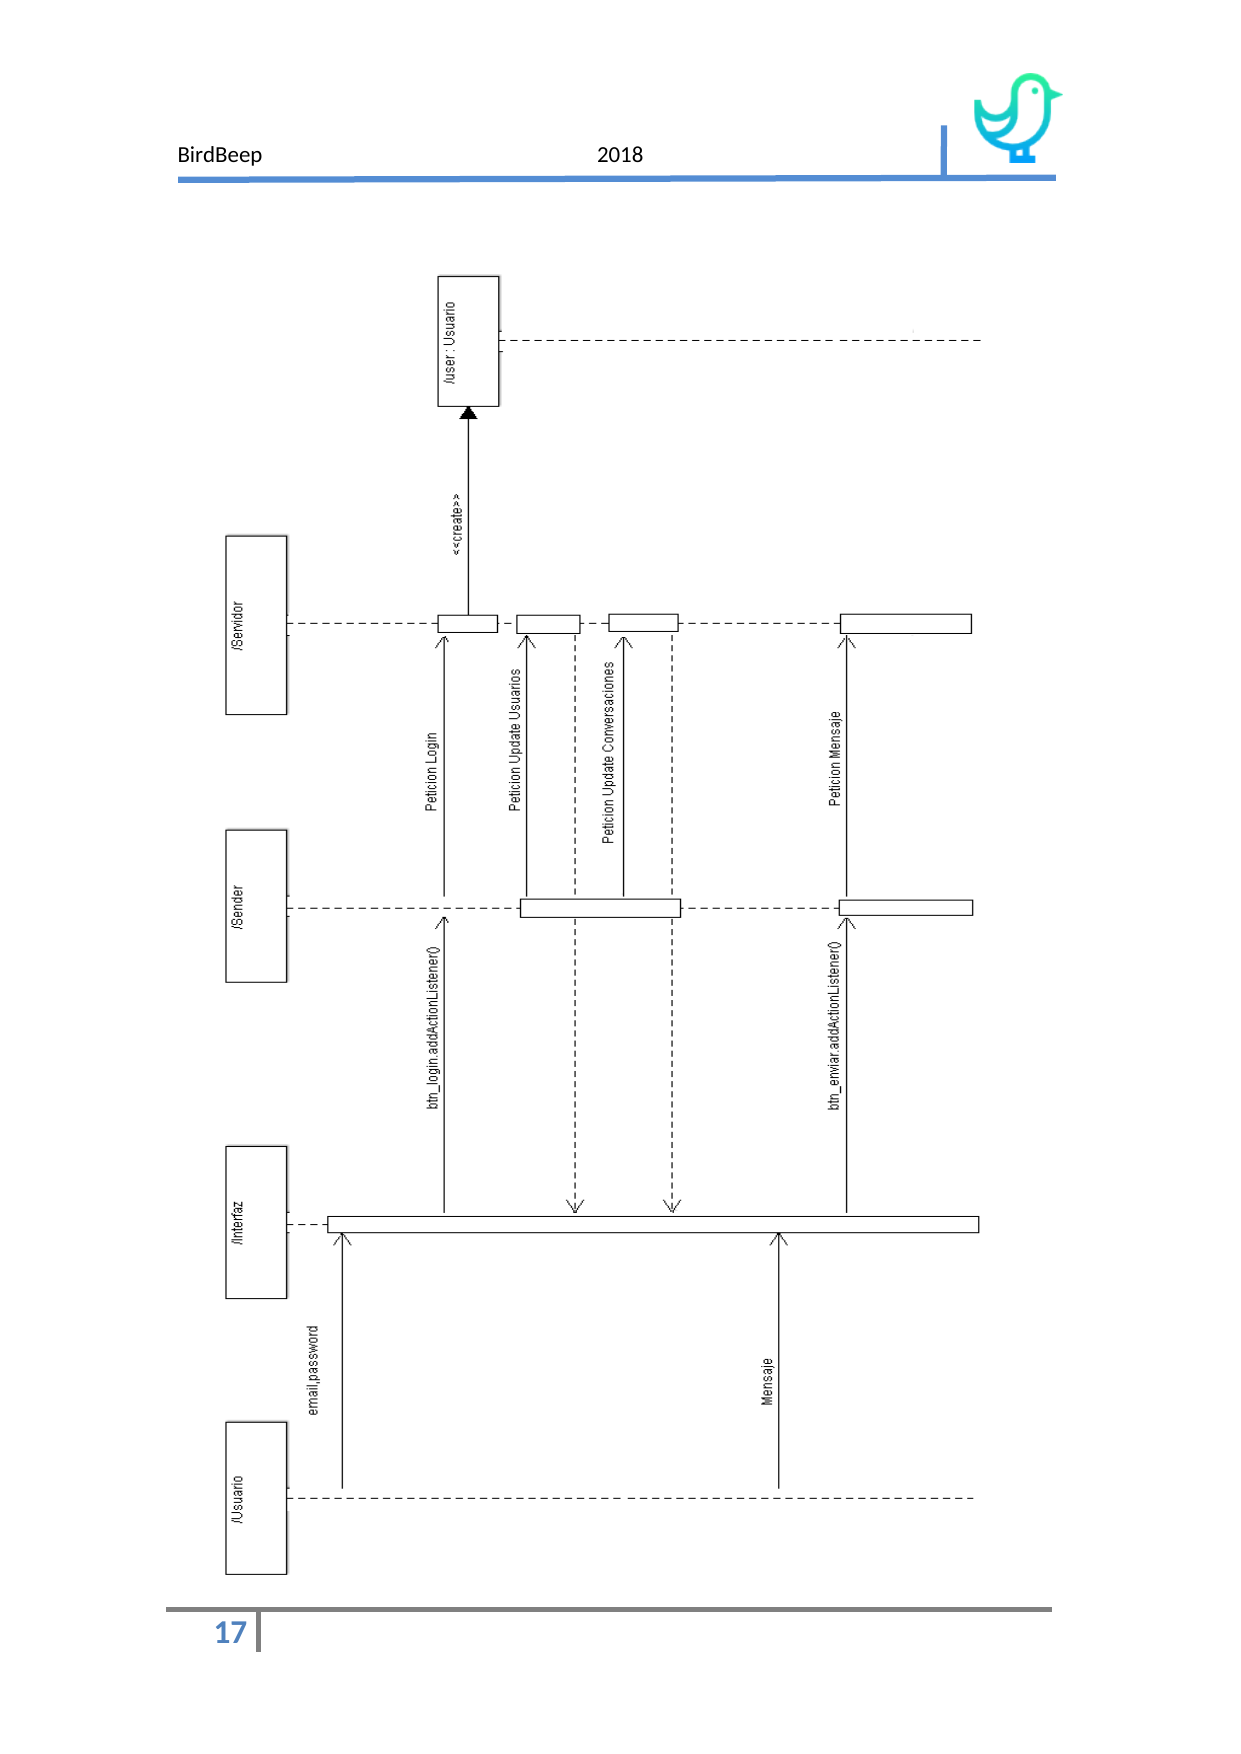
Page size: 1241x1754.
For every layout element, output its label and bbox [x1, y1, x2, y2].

picture [177, 196, 1057, 1607]
picture [974, 73, 1063, 163]
